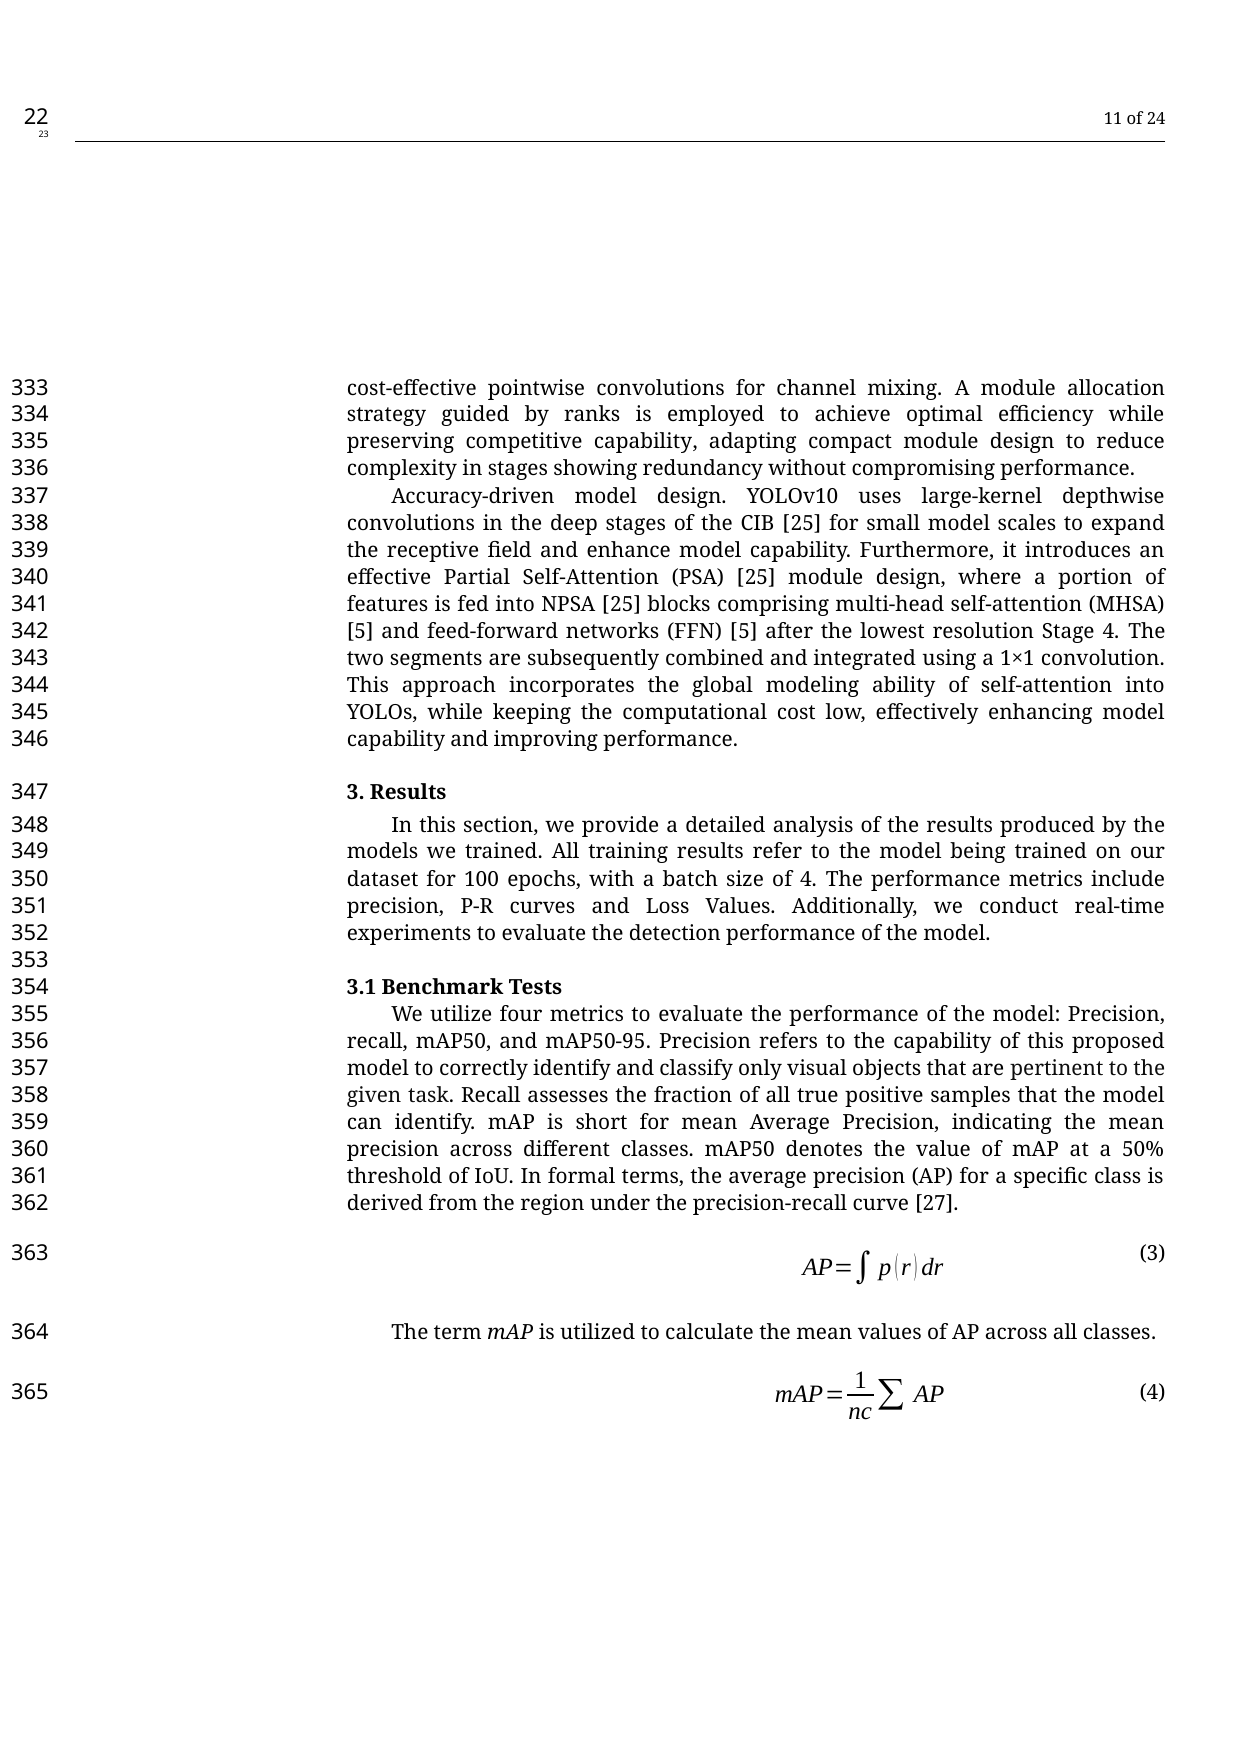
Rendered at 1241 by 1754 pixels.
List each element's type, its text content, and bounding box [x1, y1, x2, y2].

text (3) [311, 1233, 1165, 1301]
text (4) [75, 1362, 1165, 1429]
text The term mAP is utilized to calculate the mean values of AP across all classes. [347, 1318, 1165, 1345]
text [347, 374, 1165, 482]
text 3.1 Benchmark Tests [347, 973, 1165, 1000]
subtitle 3. Results [347, 778, 1165, 805]
text Accuracy-driven model design. YOLOv10 uses large-kernel depthwise convolutions in the deep stages of the CIB [25] for small model scales to expand the receptive field and enhance model capability. Furthermore, it introduces an effective Partial Self-Attention (PSA) [25] module design, where a portion of features is fed into NPSA [25] blocks comprising multi-head self-attention (MHSA) [5] and feed-forward networks (FFN) [5] after the lowest resolution Stage 4. The two segments are subsequently combined and integrated using a 1×1 convolution. This approach incorporates the global modeling ability of self-attention into YOLOs, while keeping the computational cost low, effectively enhancing model capability and improving performance. [347, 482, 1165, 753]
text We utilize four metrics to evaluate the performance of the model: Precision, recall, mAP50, and mAP50-95. Precision refers to the capability of this proposed model to correctly identify and classify only visual objects that are pertinent to the given task. Recall assesses the fraction of all true positive samples that the model can identify. mAP is short for mean Average Precision, indicating the mean precision across different classes. mAP50 denotes the value of mAP at a 50% threshold of IoU. In formal terms, the average precision (AP) for a specific class is derived from the region under the precision-recall curve [27]. [347, 1000, 1165, 1217]
text In this section, we provide a detailed analysis of the results produced by the models we trained. All training results refer to the model being trained on our dataset for 100 epochs, with a batch size of 4. The performance metrics include precision, P-R curves and Loss Values. Additionally, we conduct real-time experiments to evaluate the detection performance of the model. [347, 811, 1165, 946]
